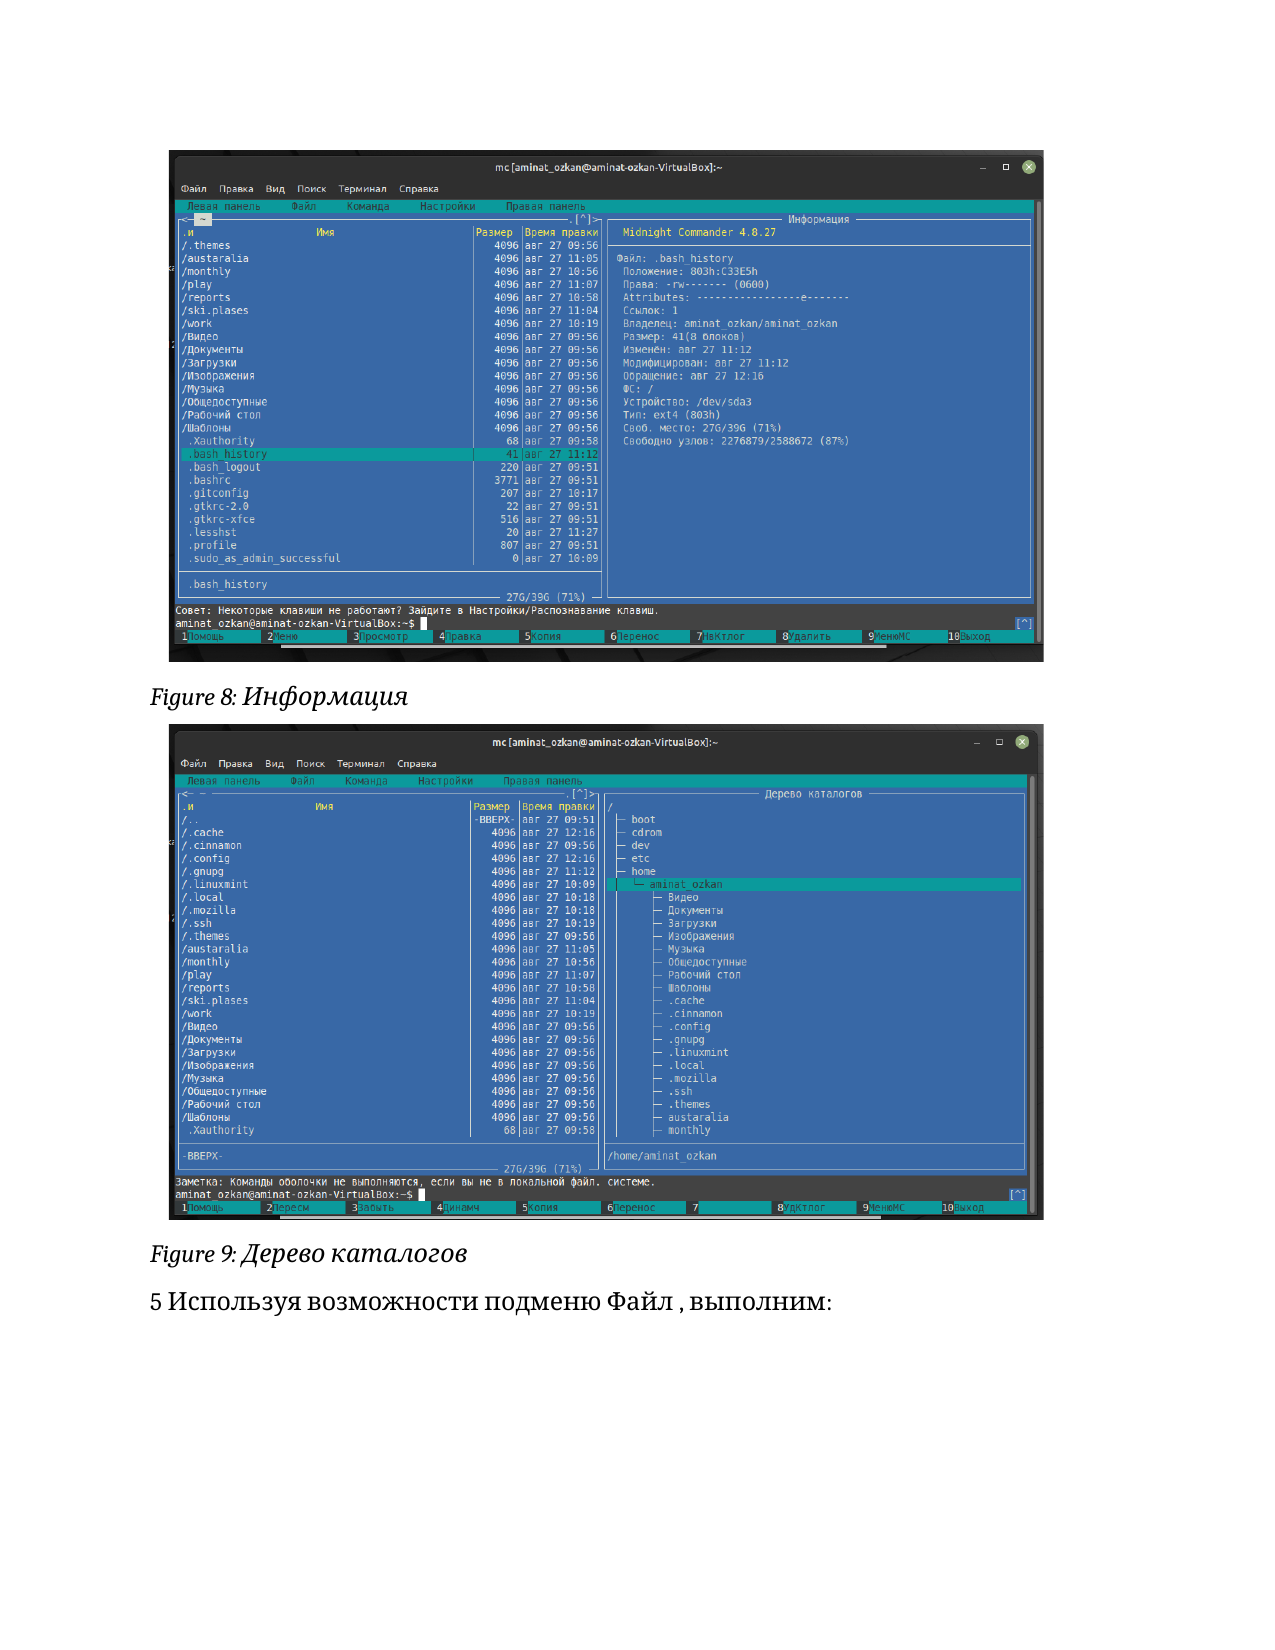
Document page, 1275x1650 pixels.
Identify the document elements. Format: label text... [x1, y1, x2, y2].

text Figure 8: Информация [150, 683, 1125, 712]
text Figure 9: Дерево каталогов [150, 1240, 1125, 1269]
text 5 Используя возможности подменю Файл , выполним: [150, 1288, 1125, 1316]
picture [168, 150, 1044, 662]
picture [168, 724, 1044, 1220]
